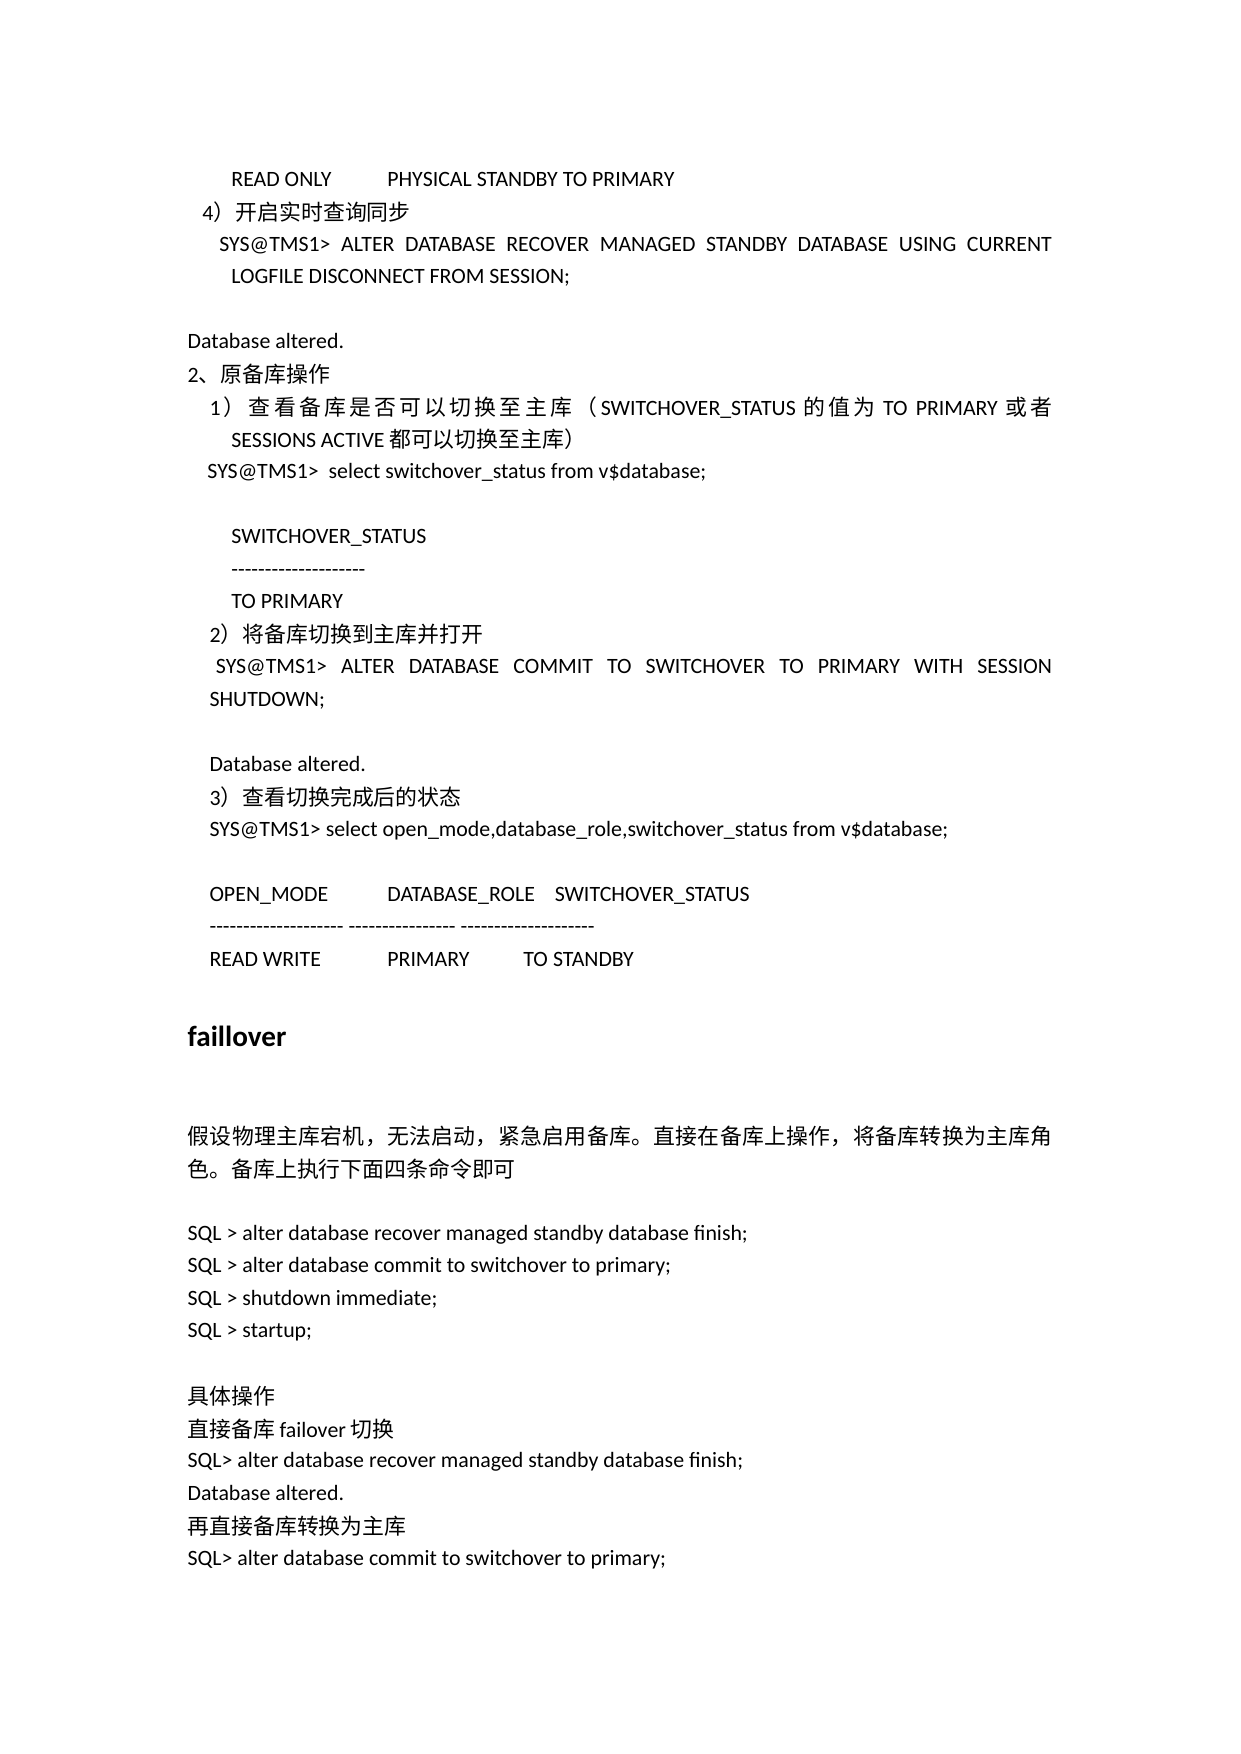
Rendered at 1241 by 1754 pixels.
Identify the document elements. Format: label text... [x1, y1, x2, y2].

text SYS@TMS1> ALTER DATABASE RECOVER MANAGED STANDBY DATABASE USING CURRENT LOGFILE DISCONNECT FROM SESSION; [187, 227, 1053, 292]
text Database altered. [187, 324, 1053, 357]
text OPEN_MODE DATABASE_ROLE SWITCHOVER_STATUS [187, 877, 1053, 909]
text 1）查看备库是否可以切换至主库（SWITCHOVER_STATUS的值为TO PRIMARY或者SESSIONS ACTIVE都可以切换至主库） [209, 389, 1053, 454]
text 2、原备库操作 [187, 357, 1053, 389]
text SYS@TMS1> select switchover_status from v$database; [187, 454, 1053, 487]
text SYS@TMS1> select open_mode,database_role,switchover_status from v$database; [187, 812, 1053, 844]
text SQL> alter database commit to switchover to primary; [187, 1541, 1053, 1574]
text Database altered. [187, 747, 1053, 779]
text 4）开启实时查询同步 [187, 194, 1053, 227]
text SQL > startup; [187, 1314, 1053, 1346]
text 2）将备库切换到主库并打开 [187, 617, 1053, 649]
text 3）查看切换完成后的状态 [187, 779, 1053, 812]
text SYS@TMS1> ALTER DATABASE COMMIT TO SWITCHOVER TO PRIMARY WITH SESSION SHUTDOWN; [187, 649, 1053, 714]
text 再直接备库转换为主库 [187, 1509, 1053, 1541]
text 直接备库failover切换 [187, 1411, 1053, 1444]
text TO PRIMARY [187, 584, 1053, 617]
text -------------------- [187, 552, 1053, 584]
subtitle faillover [187, 1004, 1053, 1069]
text SQL> alter database recover managed standby database finish; [187, 1444, 1053, 1476]
text SQL > shutdown immediate; [187, 1281, 1053, 1314]
text -------------------- ---------------- -------------------- [187, 909, 1053, 942]
text READ ONLY PHYSICAL STANDBY TO PRIMARY [187, 162, 1053, 194]
text Database altered. [187, 1476, 1053, 1509]
text SQL > alter database recover managed standby database finish; [187, 1216, 1053, 1249]
text 假设物理主库宕机，无法启动，紧急启用备库。直接在备库上操作，将备库转换为主库角色。备库上执行下面四条命令即可 [187, 1119, 1053, 1184]
text READ WRITE PRIMARY TO STANDBY [187, 942, 1053, 974]
text 具体操作 [187, 1379, 1053, 1411]
text SQL > alter database commit to switchover to primary; [187, 1249, 1053, 1281]
text SWITCHOVER_STATUS [187, 519, 1053, 552]
